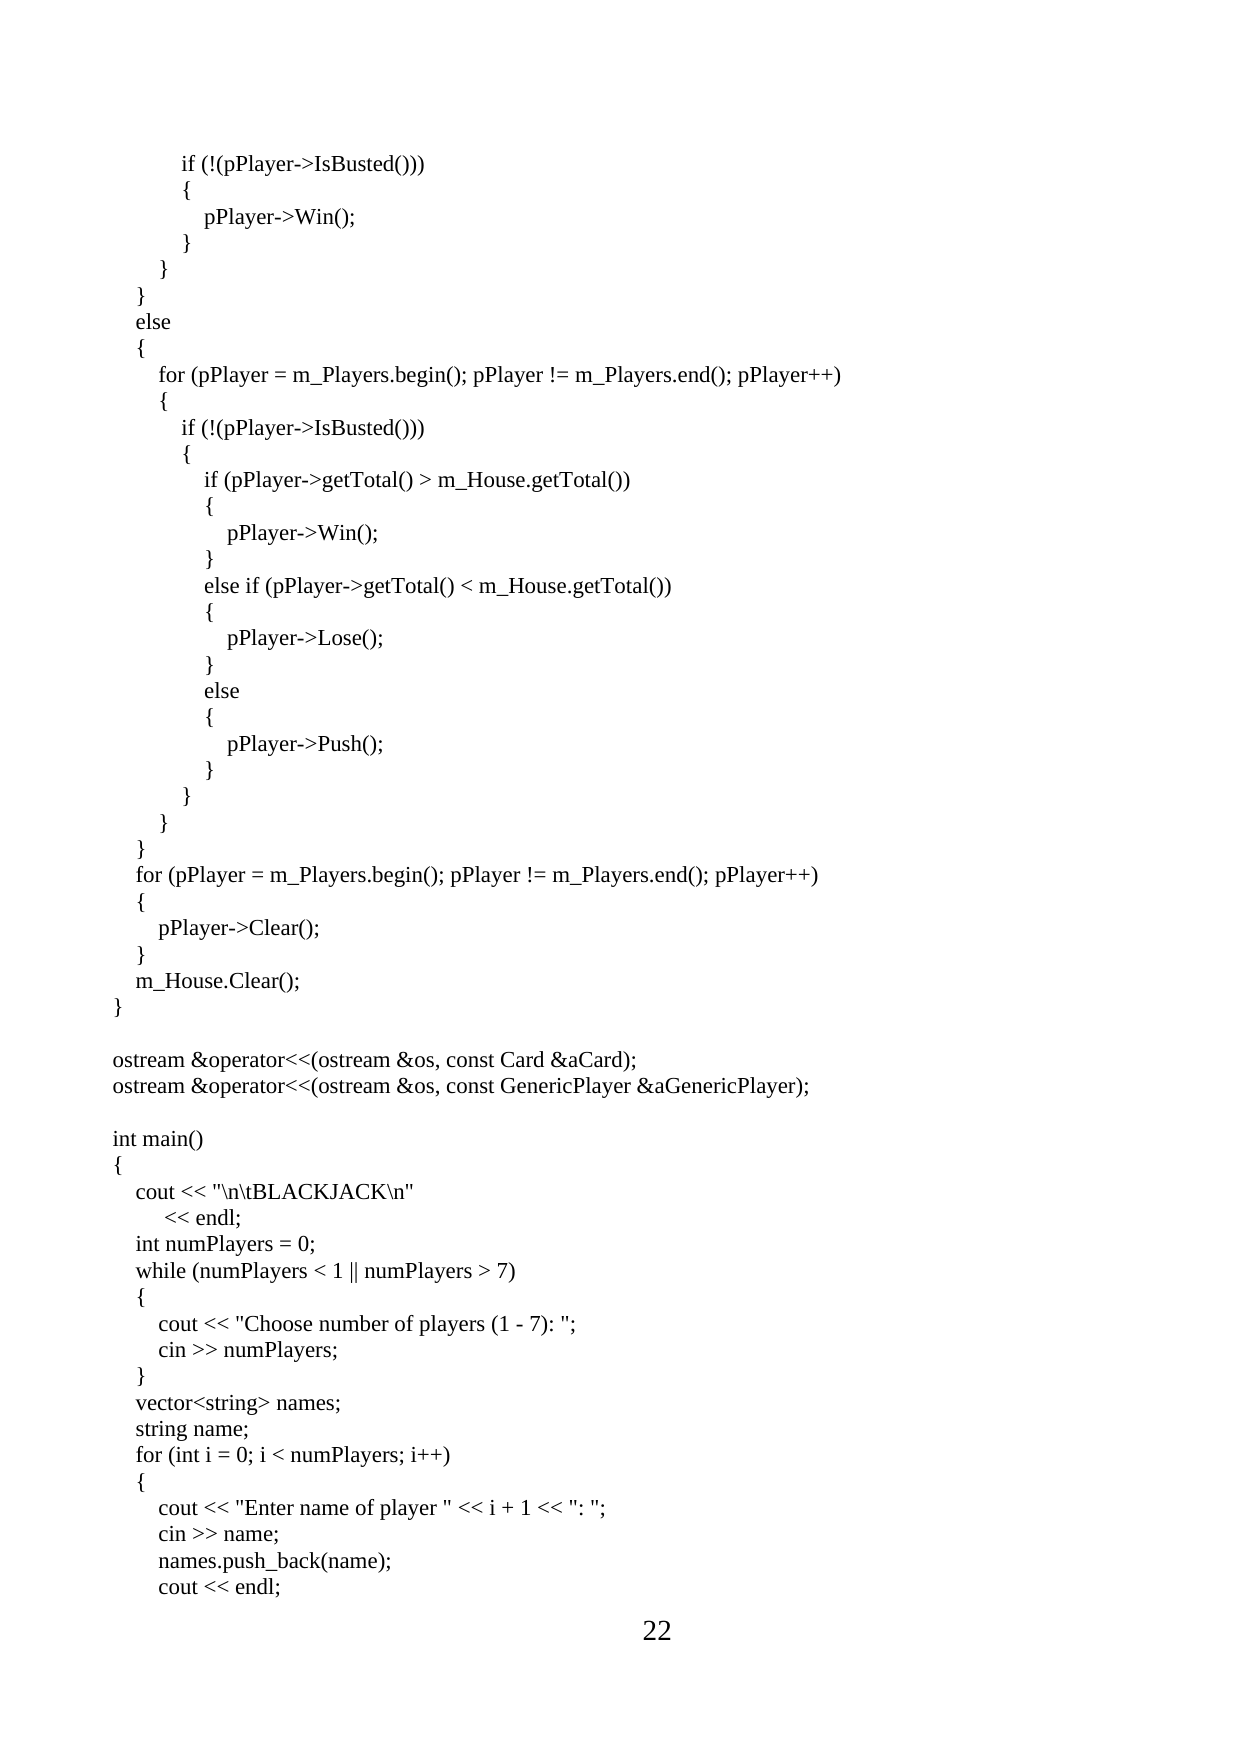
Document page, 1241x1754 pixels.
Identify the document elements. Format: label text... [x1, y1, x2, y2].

text else [112, 308, 1128, 334]
text } [112, 782, 1128, 809]
text m_House.Clear(); [112, 967, 1128, 993]
text { [112, 598, 1128, 624]
text else if (pPlayer->getTotal() < m_House.getTotal()) [112, 572, 1128, 598]
text { [112, 176, 1128, 203]
text cout << "Enter name of player " << i + 1 << ": "; [112, 1494, 1128, 1520]
text if (pPlayer->getTotal() > m_House.getTotal()) [112, 466, 1128, 493]
text { [112, 493, 1128, 519]
text { [112, 703, 1128, 730]
text } [112, 941, 1128, 967]
text cout << "\n\tBLACKJACK\n" [112, 1178, 1128, 1204]
text { [112, 1151, 1128, 1178]
text { [112, 888, 1128, 914]
text } [112, 255, 1128, 282]
text { [112, 334, 1128, 361]
text } [112, 1362, 1128, 1389]
text while (numPlayers < 1 || numPlayers > 7) [112, 1257, 1128, 1283]
text int main() [112, 1125, 1128, 1151]
text } [112, 993, 1128, 1020]
text cin >> numPlayers; [112, 1336, 1128, 1362]
text else [112, 677, 1128, 703]
text } [112, 756, 1128, 782]
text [112, 361, 1128, 387]
text } [112, 809, 1128, 835]
text pPlayer->Win(); [112, 519, 1128, 545]
text } [112, 651, 1128, 677]
text } [112, 282, 1128, 308]
text pPlayer->Clear(); [112, 914, 1128, 941]
text pPlayer->Win(); [112, 203, 1128, 229]
text { [112, 1468, 1128, 1494]
text if (!(pPlayer->IsBusted())) [112, 413, 1128, 440]
text for (int i = 0; i < numPlayers; i++) [112, 1441, 1128, 1468]
text { [112, 387, 1128, 413]
text names.push_back(name); [112, 1547, 1128, 1573]
text << endl; [112, 1204, 1128, 1231]
text ostream &operator<<(ostream &os, const Card &aCard); [112, 1046, 1128, 1072]
text for (pPlayer = m_Players.begin(); pPlayer != m_Players.end(); pPlayer++) [112, 862, 1128, 888]
text if (!(pPlayer->IsBusted())) [112, 150, 1128, 176]
text cout << "Choose number of players (1 - 7): "; [112, 1309, 1128, 1336]
text } [112, 545, 1128, 572]
text pPlayer->Push(); [112, 730, 1128, 756]
text int numPlayers = 0; [112, 1231, 1128, 1257]
text { [112, 440, 1128, 466]
text } [112, 835, 1128, 862]
text pPlayer->Lose(); [112, 624, 1128, 651]
text { [112, 1283, 1128, 1309]
text ostream &operator<<(ostream &os, const GenericPlayer &aGenericPlayer); [112, 1072, 1128, 1099]
text cin >> name; [112, 1520, 1128, 1547]
text string name; [112, 1415, 1128, 1441]
text vector<string> names; [112, 1389, 1128, 1415]
text cout << endl; [112, 1573, 1128, 1599]
text } [112, 229, 1128, 255]
